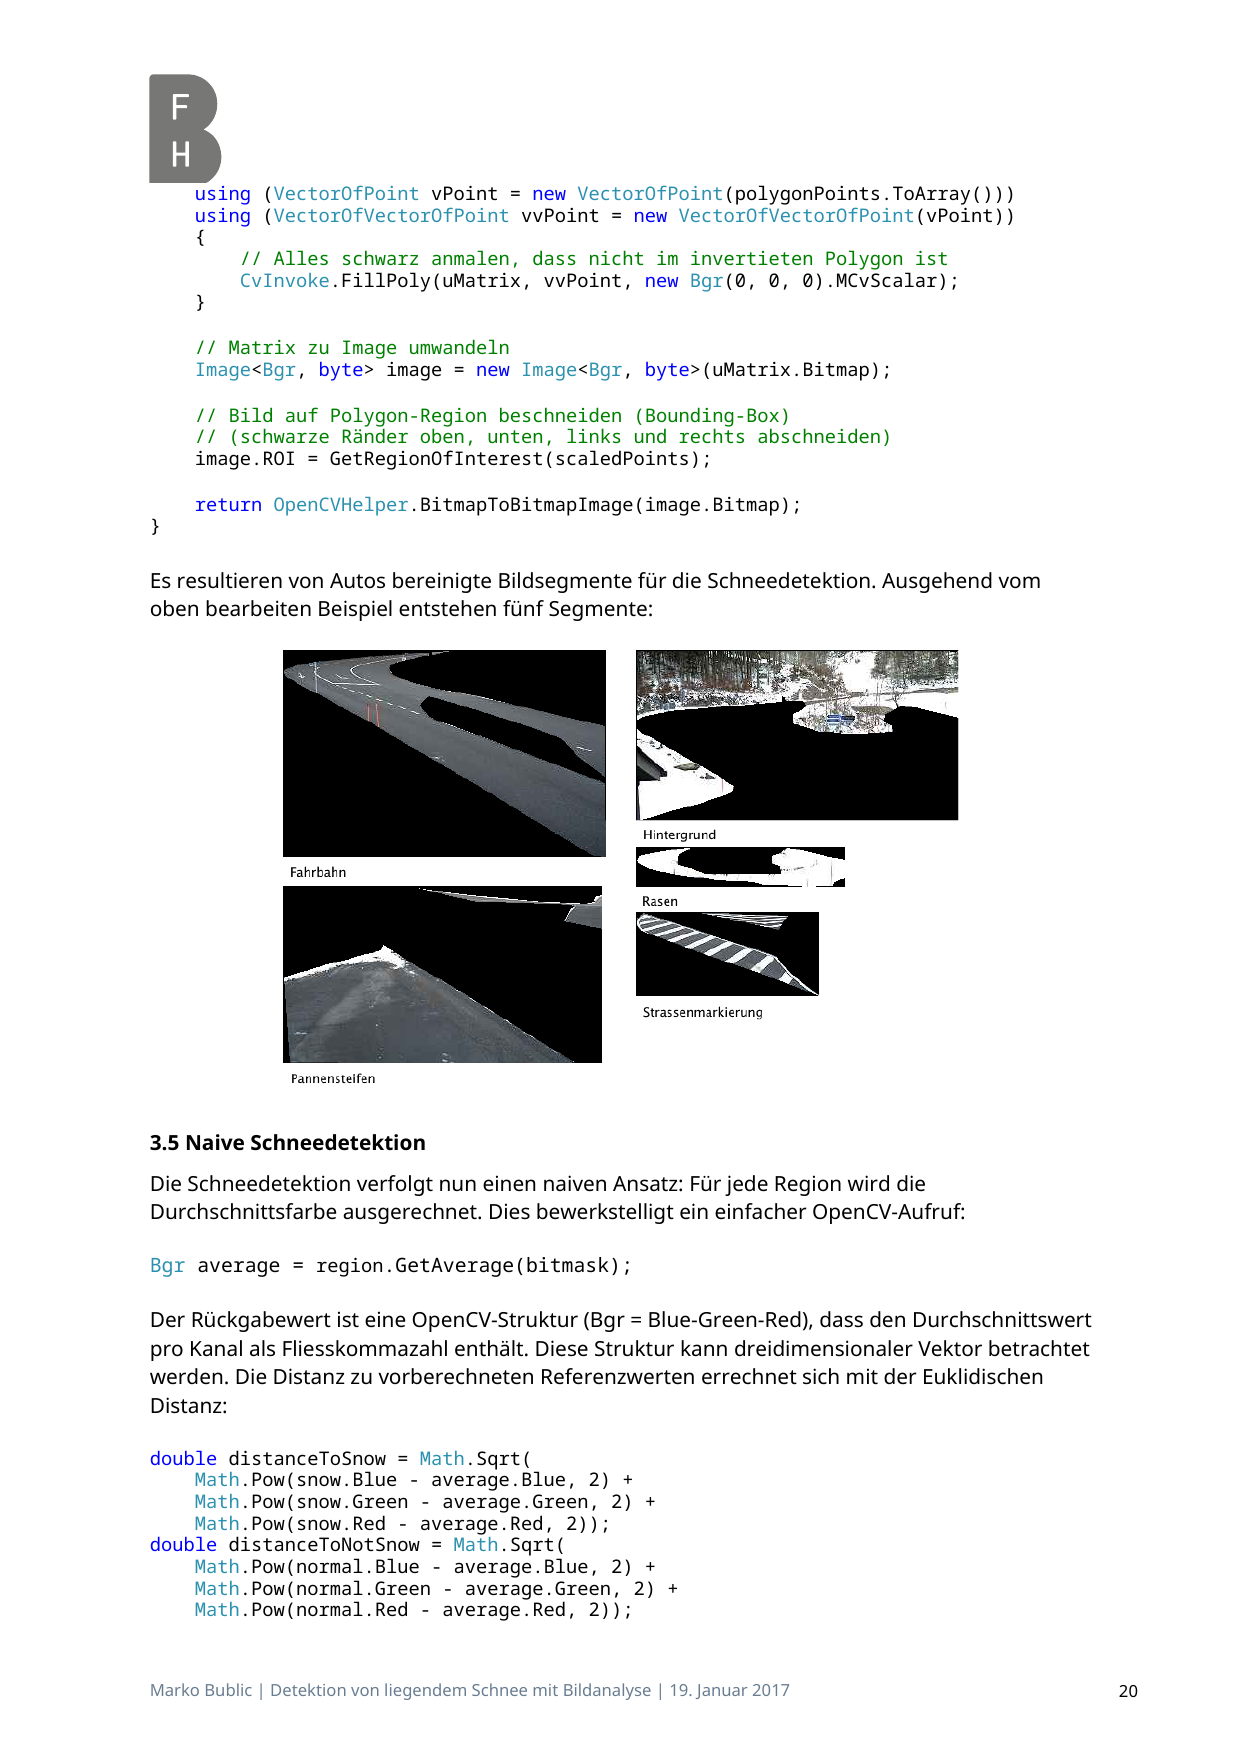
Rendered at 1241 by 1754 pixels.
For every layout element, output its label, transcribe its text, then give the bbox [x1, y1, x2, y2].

picture [283, 650, 959, 1091]
text Es resultieren von Autos bereinigte Bildsegmente für die Schneedetektion. Ausgehend vom oben bearbeiten Beispiel entstehen fünf Segmente: [149, 566, 1093, 623]
subtitle Naive Schneedetektion [149, 1128, 1093, 1156]
text Der Rückgabewert ist eine OpenCV-Struktur (Bgr = Blue-Green-Red), dass den Durchschnittswert pro Kanal als Fliesskommazahl enthält. Diese Struktur kann dreidimensionaler Vektor betrachtet werden. Die Distanz zu vorberechneten Referenzwerten errechnet sich mit der Euklidischen Distanz: [149, 1305, 1093, 1419]
text Die Schneedetektion verfolgt nun einen naiven Ansatz: Für jede Region wird die Durchschnittsfarbe ausgerechnet. Dies bewerkstelligt ein einfacher OpenCV-Aufruf: [149, 1169, 1093, 1226]
